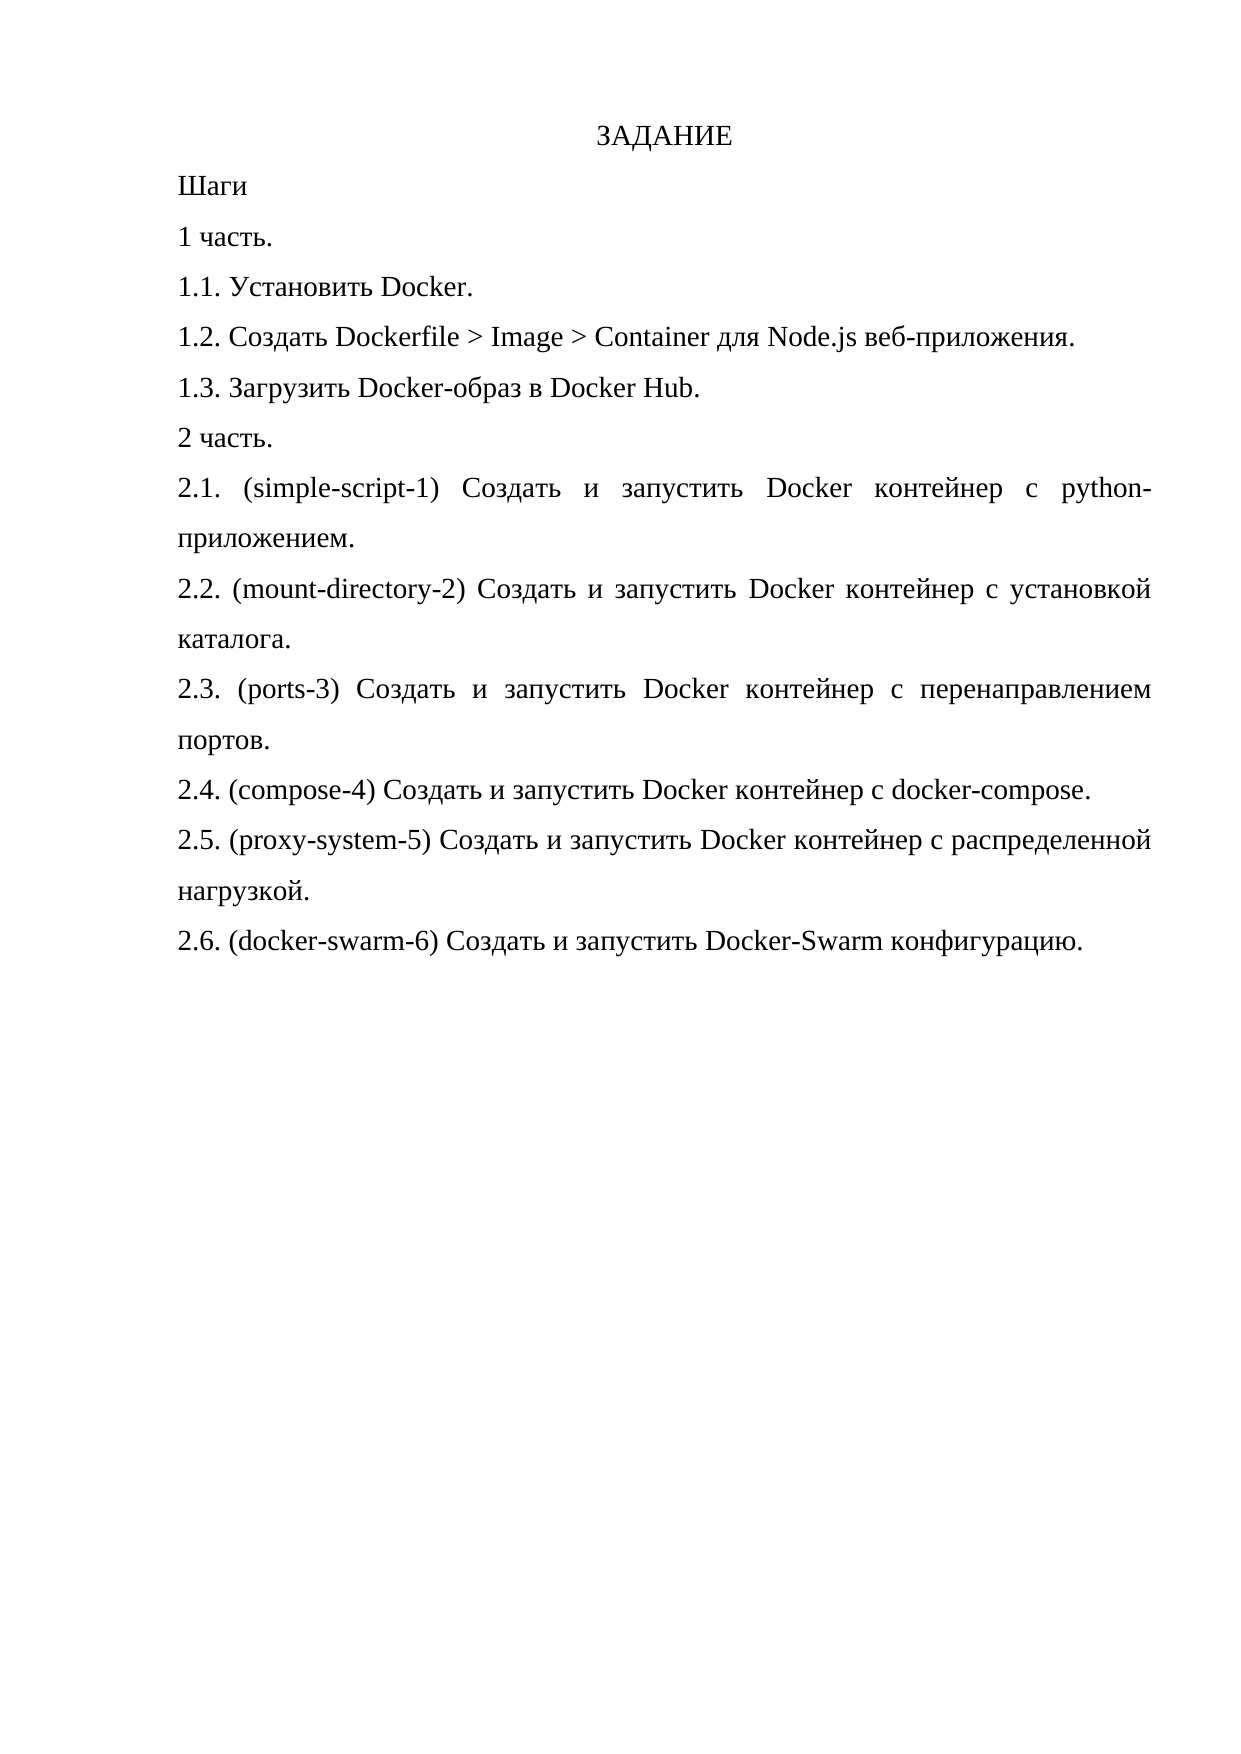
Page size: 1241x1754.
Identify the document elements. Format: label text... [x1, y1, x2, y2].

text 2.5. (proxy-system-5) Создать и запустить Docker контейнер с распределенной нагрузкой. [177, 822, 1152, 906]
text Шаги [177, 168, 1152, 202]
text 1.2. Создать Dockerfile > Image > Container для Node.js веб-приложения. [177, 319, 1152, 353]
text 2.3. (ports-3) Создать и запустить Docker контейнер с перенаправлением портов. [177, 672, 1152, 755]
text 1 часть. [177, 219, 1152, 252]
text 2.1. (simple-script-1) Создать и запустить Docker контейнер с python-приложением. [177, 470, 1152, 554]
text 1.3. Загрузить Docker-образ в Docker Hub. [177, 370, 1152, 403]
text 2.6. (docker-swarm-6) Создать и запустить Docker-Swarm конфигурацию. [177, 923, 1152, 957]
text 2.4. (compose-4) Создать и запустить Docker контейнер с docker-compose. [177, 772, 1152, 806]
text ЗАДАНИЕ [177, 118, 1152, 152]
text 2.2. (mount-directory-2) Создать и запустить Docker контейнер с установкой каталога. [177, 571, 1152, 655]
text 2 часть. [177, 420, 1152, 453]
text 1.1. Установить Docker. [177, 269, 1152, 303]
